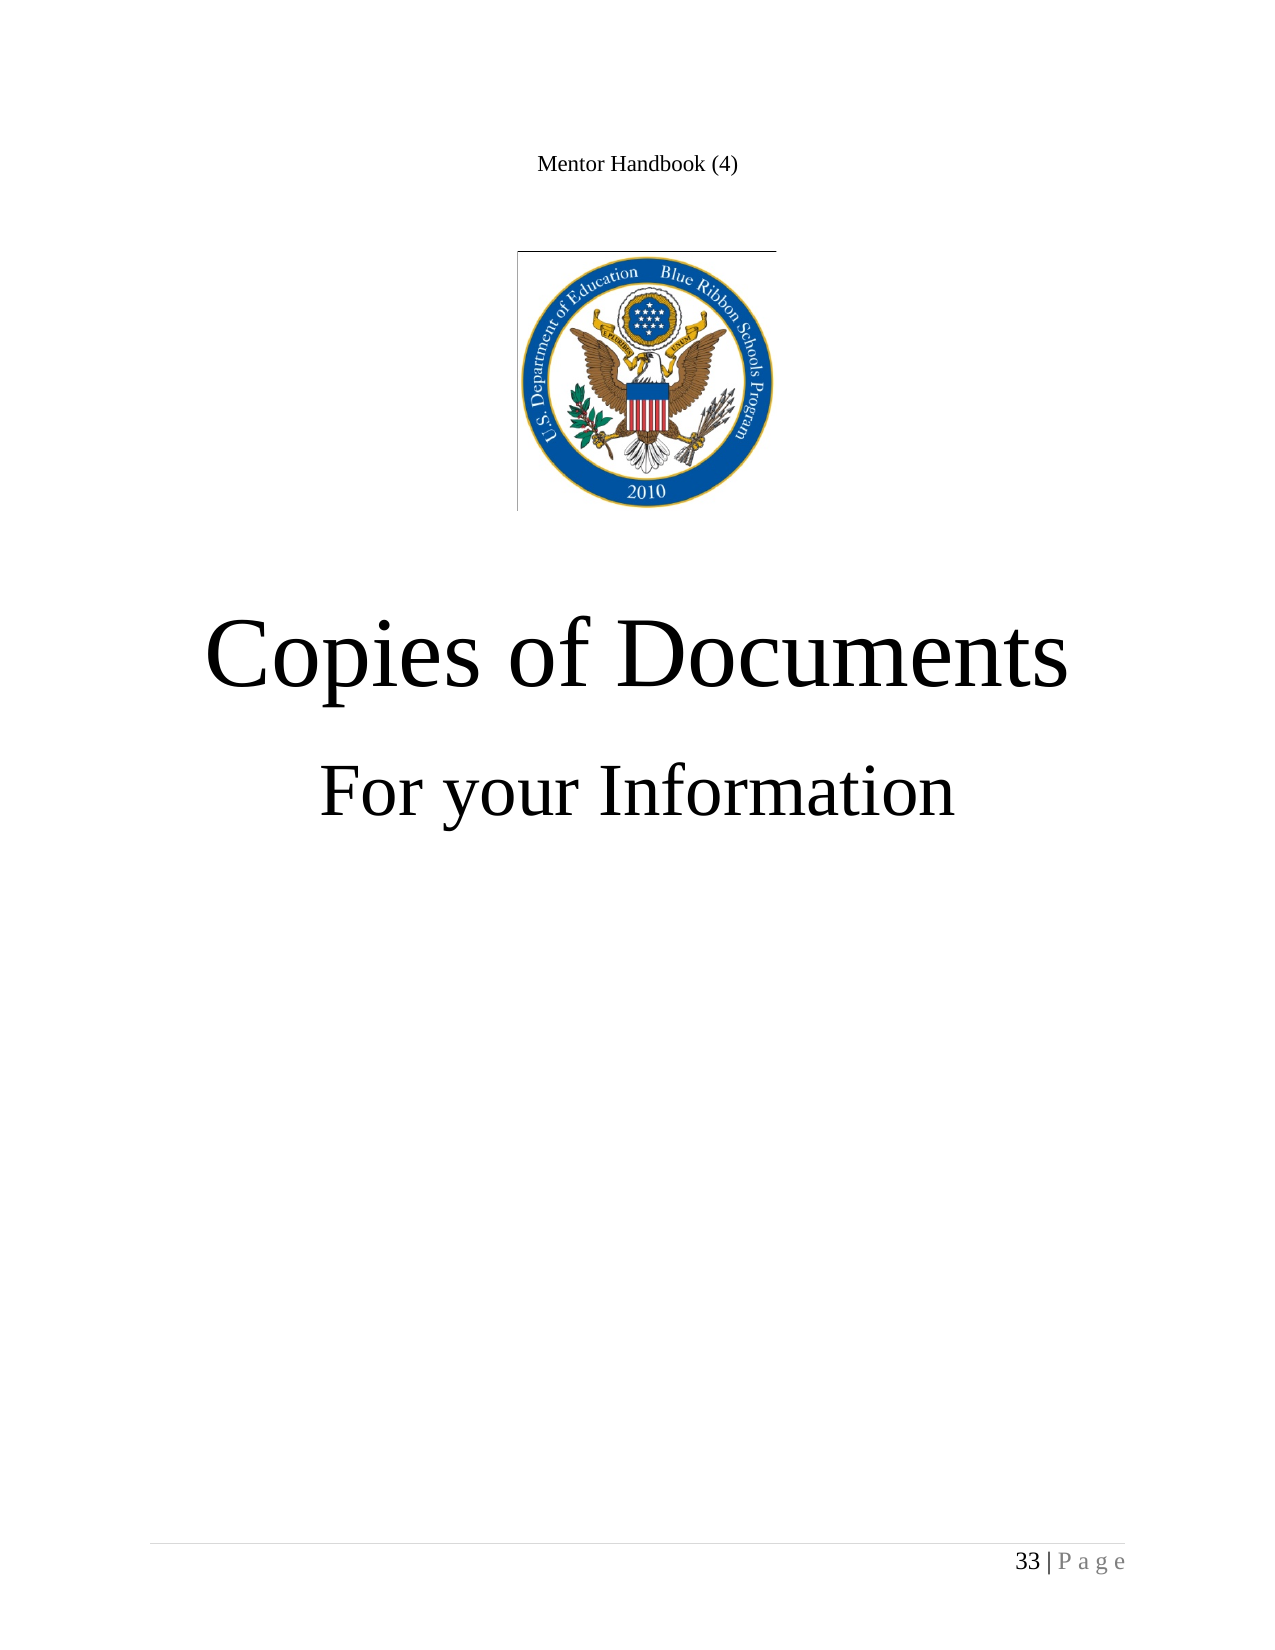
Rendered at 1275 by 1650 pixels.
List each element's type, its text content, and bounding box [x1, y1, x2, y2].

text Copies of Documents [150, 593, 1125, 708]
text For your Information [150, 746, 1125, 832]
picture [517, 251, 777, 511]
text Mentor Handbook (4) [150, 150, 1125, 176]
